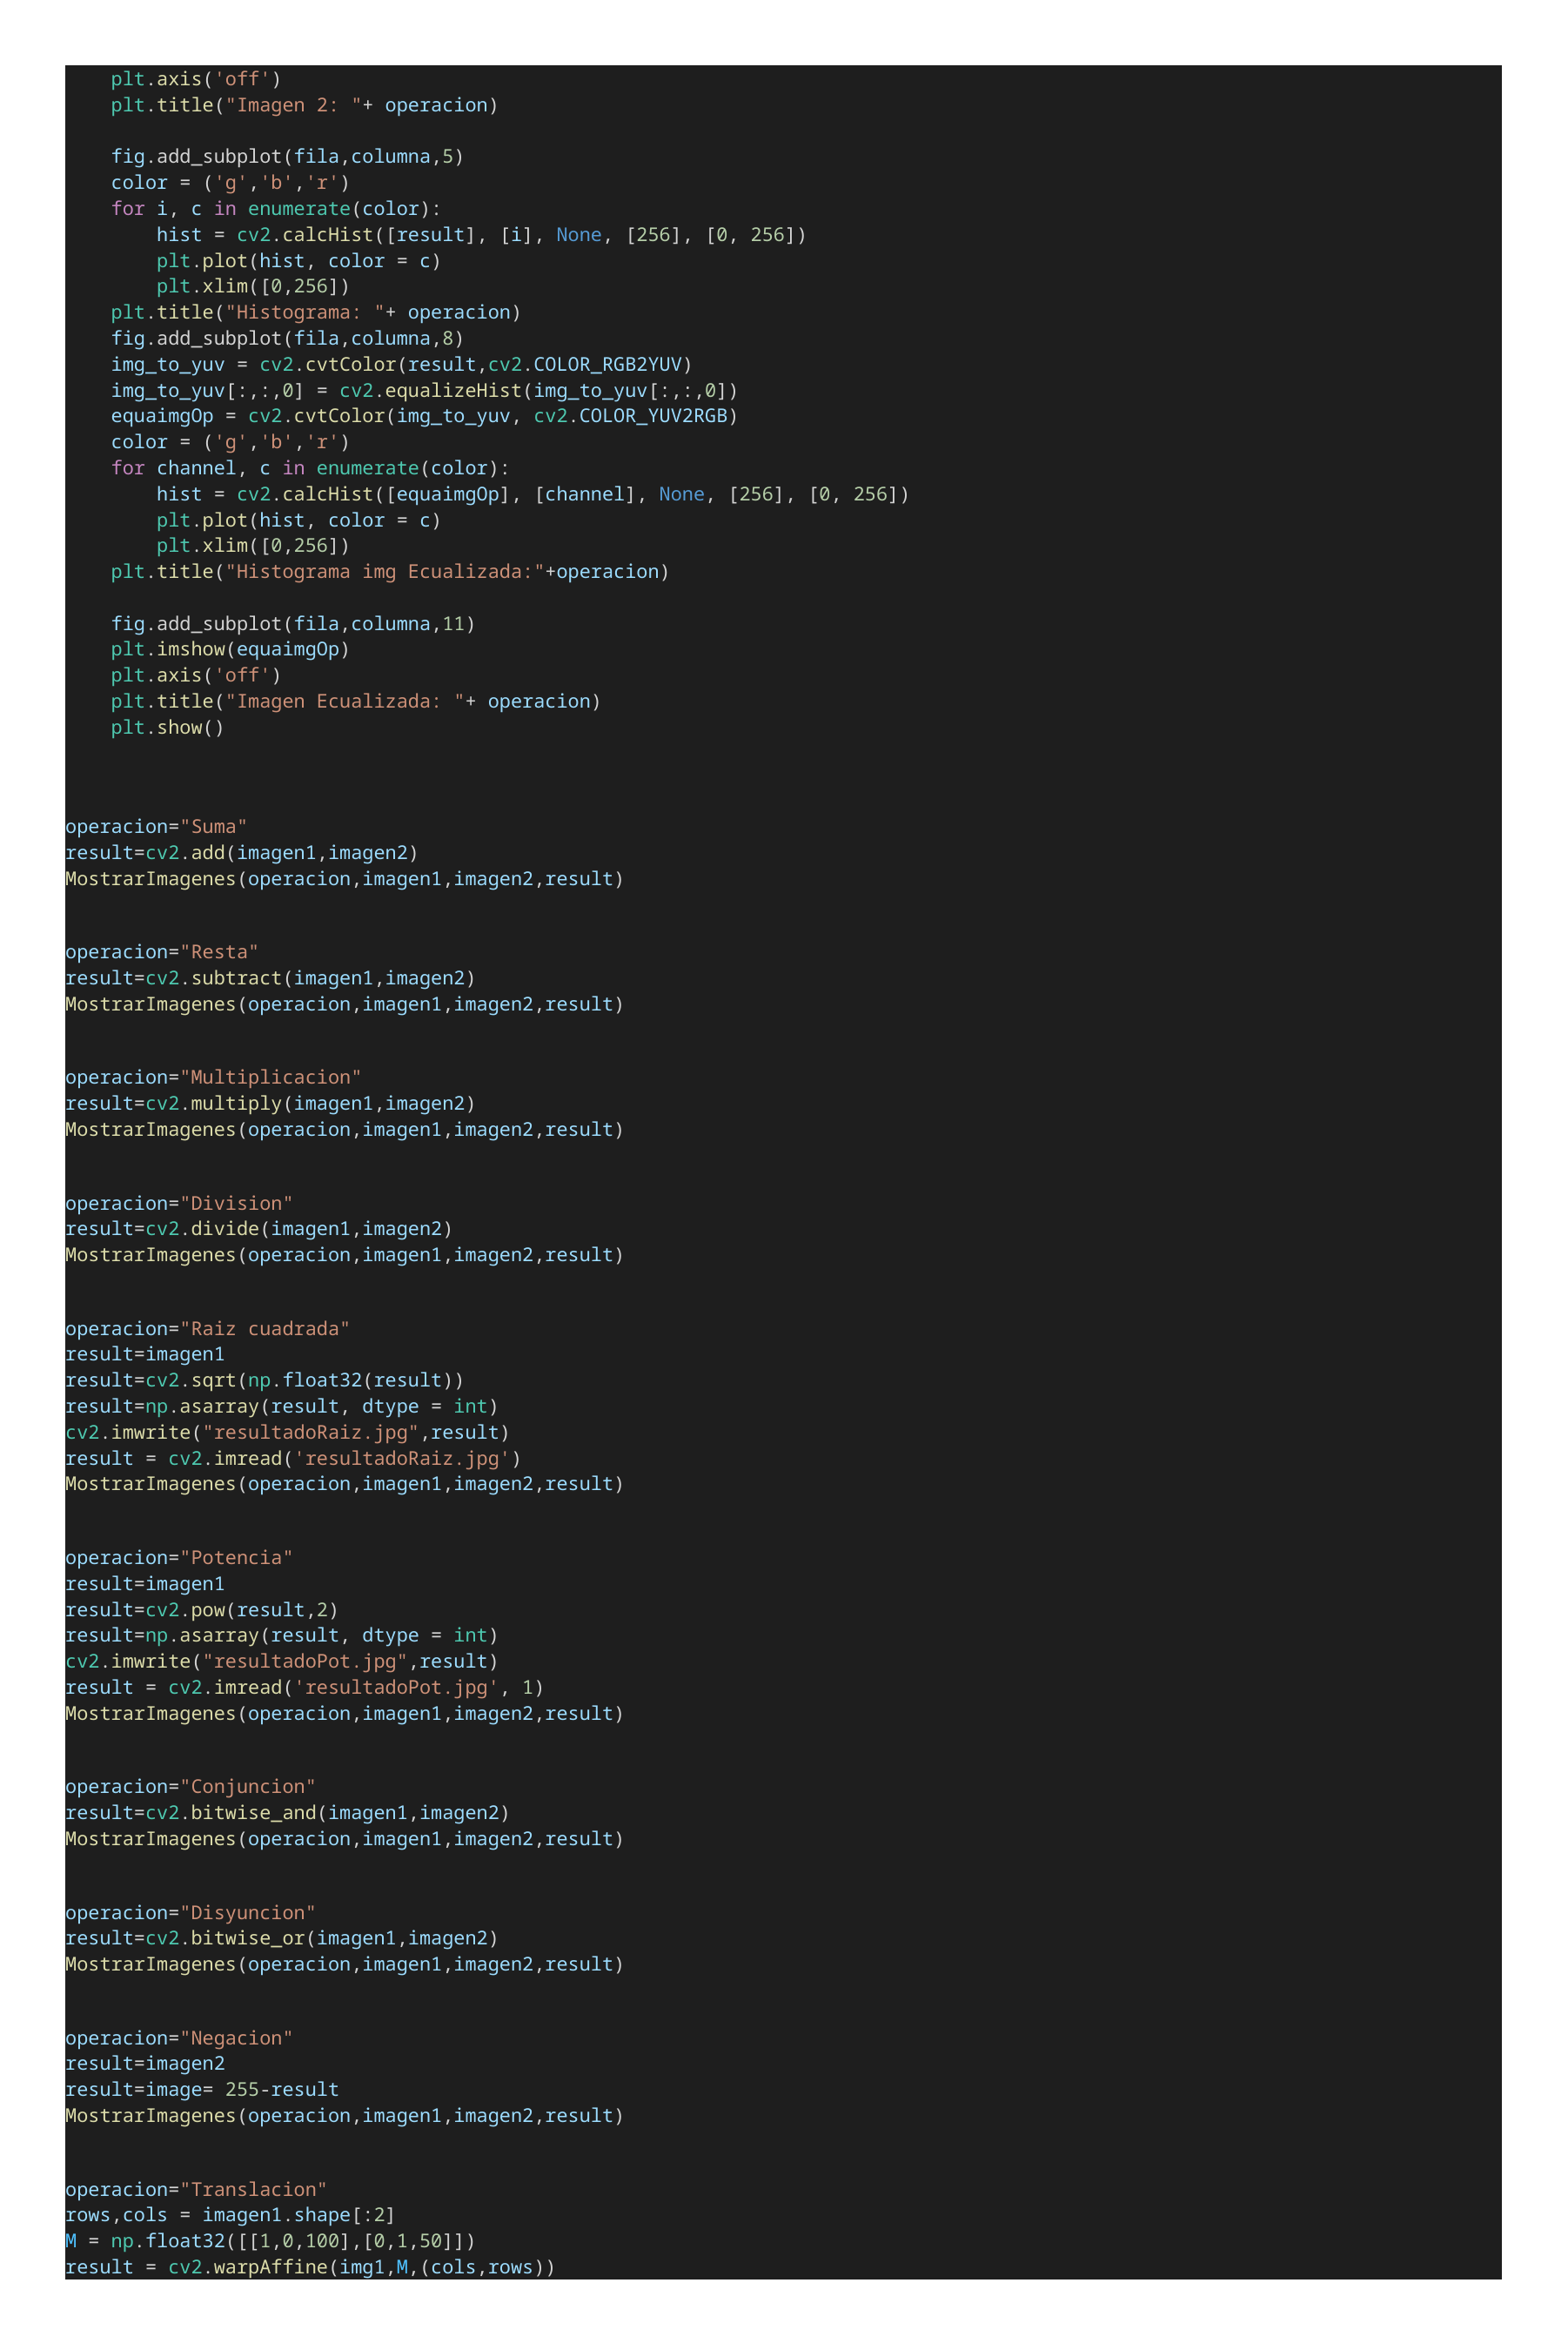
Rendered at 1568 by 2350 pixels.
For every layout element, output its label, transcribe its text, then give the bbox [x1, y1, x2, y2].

text hist = cv2.calcHist([result], [i], None, [256], [0, 256]) [65, 221, 1502, 246]
text plt.xlim([0,256]) [65, 532, 1502, 558]
text plt.plot(hist, color = c) [65, 246, 1502, 272]
text fig.add_subplot(fila,columna,8) [65, 325, 1502, 351]
text fig.add_subplot(fila,columna,11) [65, 610, 1502, 635]
text operacion="Suma" [65, 813, 1502, 839]
text plt.title("Imagen 2: "+ operacion) [65, 91, 1502, 117]
text plt.show() [65, 714, 1502, 739]
text MostrarImagenes(operacion,imagen1,imagen2,result) [65, 1241, 1502, 1267]
text operacion="Negacion" [65, 2024, 1502, 2051]
text plt.title("Imagen Ecualizada: "+ operacion) [65, 688, 1502, 714]
text result=image= 255-result [65, 2076, 1502, 2102]
text operacion="Disyuncion" [65, 1899, 1502, 1924]
text MostrarImagenes(operacion,imagen1,imagen2,result) [65, 1700, 1502, 1726]
text result=cv2.subtract(imagen1,imagen2) [65, 964, 1502, 990]
text plt.title("Histograma: "+ operacion) [65, 299, 1502, 325]
text for i, c in enumerate(color): [65, 195, 1502, 221]
text img_to_yuv = cv2.cvtColor(result,cv2.COLOR_RGB2YUV) [65, 351, 1502, 376]
text equaimgOp = cv2.cvtColor(img_to_yuv, cv2.COLOR_YUV2RGB) [65, 402, 1502, 428]
text result = cv2.warpAffine(img1,M,(cols,rows)) [65, 2253, 1502, 2280]
text result=imagen1 [65, 1570, 1502, 1596]
text cv2.imwrite("resultadoRaiz.jpg",result) [65, 1419, 1502, 1445]
text color = ('g','b','r') [65, 169, 1502, 195]
text result=cv2.bitwise_and(imagen1,imagen2) [65, 1799, 1502, 1825]
text result=cv2.add(imagen1,imagen2) [65, 839, 1502, 865]
text result=cv2.bitwise_or(imagen1,imagen2) [65, 1924, 1502, 1950]
text result=cv2.pow(result,2) [65, 1596, 1502, 1622]
text plt.plot(hist, color = c) [65, 506, 1502, 532]
text rows,cols = imagen1.shape[:2] [65, 2201, 1502, 2227]
text plt.axis('off') [65, 661, 1502, 688]
text result=cv2.sqrt(np.float32(result)) [65, 1366, 1502, 1393]
text plt.axis('off') [65, 65, 1502, 91]
text MostrarImagenes(operacion,imagen1,imagen2,result) [65, 990, 1502, 1017]
text fig.add_subplot(fila,columna,5) [65, 143, 1502, 169]
text result=imagen1 [65, 1341, 1502, 1366]
text plt.title("Histograma img Ecualizada:"+operacion) [65, 558, 1502, 584]
text M = np.float32([[1,0,100],[0,1,50]]) [65, 2227, 1502, 2253]
text cv2.imwrite("resultadoPot.jpg",result) [65, 1648, 1502, 1674]
text result = cv2.imread('resultadoPot.jpg', 1) [65, 1674, 1502, 1700]
text MostrarImagenes(operacion,imagen1,imagen2,result) [65, 1825, 1502, 1851]
text operacion="Raiz cuadrada" [65, 1315, 1502, 1341]
text color = ('g','b','r') [65, 428, 1502, 454]
text for channel, c in enumerate(color): [65, 454, 1502, 480]
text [65, 1950, 1502, 1977]
text operacion="Conjuncion" [65, 1773, 1502, 1799]
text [65, 2102, 1502, 2128]
text img_to_yuv[:,:,0] = cv2.equalizeHist(img_to_yuv[:,:,0]) [65, 376, 1502, 402]
text operacion="Potencia" [65, 1544, 1502, 1570]
text result=np.asarray(result, dtype = int) [65, 1393, 1502, 1419]
text operacion="Translacion" [65, 2176, 1502, 2201]
text plt.imshow(equaimgOp) [65, 635, 1502, 661]
text result=imagen2 [65, 2051, 1502, 2076]
text operacion="Multiplicacion" [65, 1064, 1502, 1090]
text result = cv2.imread('resultadoRaiz.jpg') [65, 1445, 1502, 1470]
text plt.xlim([0,256]) [65, 272, 1502, 299]
text operacion="Resta" [65, 938, 1502, 964]
text MostrarImagenes(operacion,imagen1,imagen2,result) [65, 1470, 1502, 1496]
text result=np.asarray(result, dtype = int) [65, 1622, 1502, 1648]
text operacion="Division" [65, 1190, 1502, 1215]
text result=cv2.divide(imagen1,imagen2) [65, 1215, 1502, 1241]
text result=cv2.multiply(imagen1,imagen2) [65, 1090, 1502, 1116]
text MostrarImagenes(operacion,imagen1,imagen2,result) [65, 865, 1502, 890]
text hist = cv2.calcHist([equaimgOp], [channel], None, [256], [0, 256]) [65, 480, 1502, 506]
text MostrarImagenes(operacion,imagen1,imagen2,result) [65, 1116, 1502, 1142]
